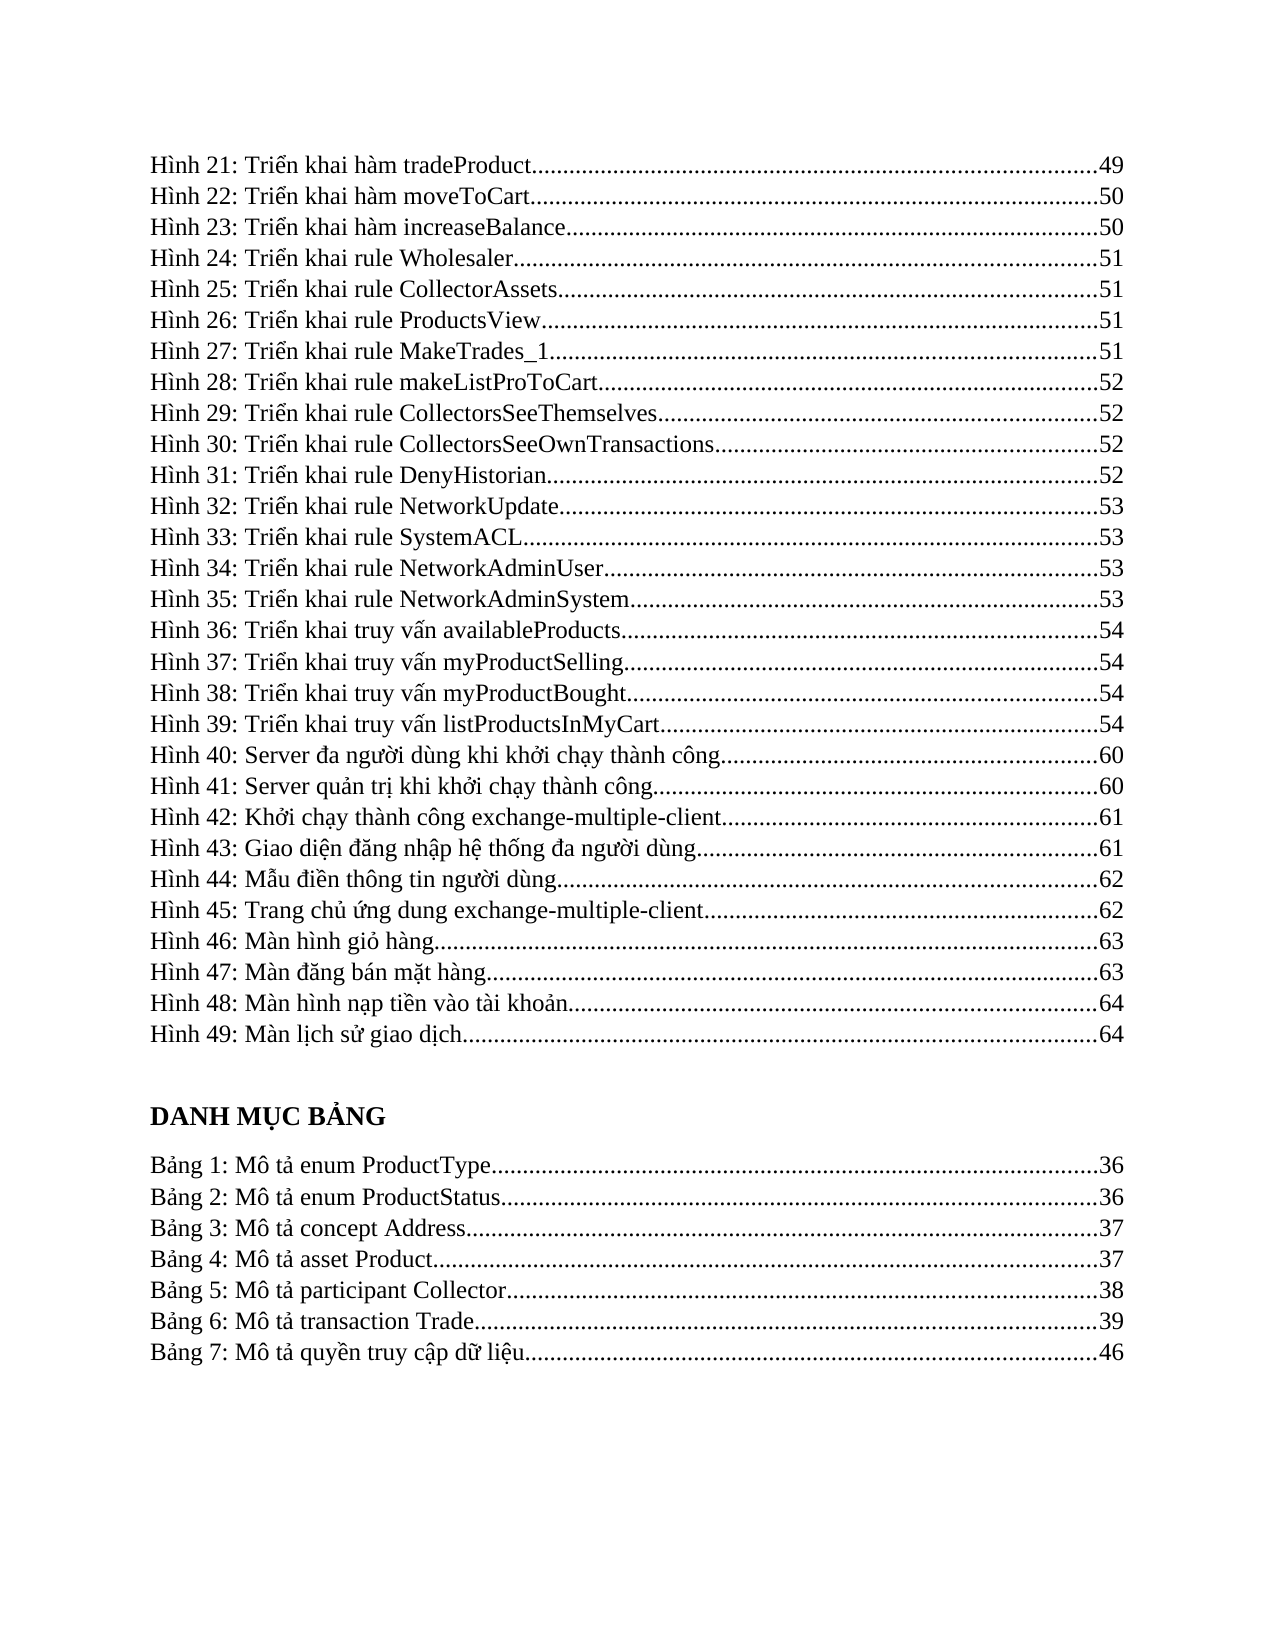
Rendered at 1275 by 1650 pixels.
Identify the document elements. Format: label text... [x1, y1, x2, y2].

text Hình 23: Triển khai hàm increaseBalance 50 [150, 212, 1125, 241]
text Hình 36: Triển khai truy vấn availableProducts 54 [150, 616, 1125, 644]
text Hình 25: Triển khai rule CollectorAssets 51 [150, 274, 1125, 303]
text Hình 22: Triển khai hàm moveToCart 50 [150, 181, 1125, 210]
text Hình 42: Khởi chạy thành công exchange-multiple-client 61 [150, 802, 1125, 831]
text Hình 38: Triển khai truy vấn myProductBought 54 [150, 678, 1125, 706]
text Hình 33: Triển khai rule SystemACL 53 [150, 522, 1125, 551]
text Hình 27: Triển khai rule MakeTrades_1 51 [150, 336, 1125, 365]
text Hình 35: Triển khai rule NetworkAdminSystem 53 [150, 584, 1125, 613]
text Hình 46: Màn hình giỏ hàng 63 [150, 926, 1125, 955]
text Hình 48: Màn hình nạp tiền vào tài khoản 64 [150, 988, 1125, 1017]
text Hình 44: Mẫu điền thông tin người dùng 62 [150, 864, 1125, 893]
text Hình 37: Triển khai truy vấn myProductSelling 54 [150, 647, 1125, 675]
text DANH MỤC BẢNG [150, 1100, 1125, 1132]
text Hình 30: Triển khai rule CollectorsSeeOwnTransactions 52 [150, 429, 1125, 458]
text Hình 40: Server đa người dùng khi khởi chạy thành công 60 [150, 740, 1125, 768]
text Bảng 1: Mô tả enum ProductType 36 [150, 1151, 1125, 1179]
text Bảng 6: Mô tả transaction Trade 39 [150, 1306, 1125, 1334]
text Hình 47: Màn đăng bán mặt hàng 63 [150, 957, 1125, 986]
text Bảng 7: Mô tả quyền truy cập dữ liệu 46 [150, 1337, 1125, 1366]
text Hình 26: Triển khai rule ProductsView 51 [150, 305, 1125, 334]
text Hình 34: Triển khai rule NetworkAdminUser 53 [150, 553, 1125, 582]
text Hình 32: Triển khai rule NetworkUpdate 53 [150, 491, 1125, 520]
text Hình 24: Triển khai rule Wholesaler 51 [150, 243, 1125, 272]
text Hình 43: Giao diện đăng nhập hệ thống đa người dùng 61 [150, 833, 1125, 862]
text Hình 21: Triển khai hàm tradeProduct 49 [150, 150, 1125, 179]
text Bảng 3: Mô tả concept Address 37 [150, 1213, 1125, 1241]
text Hình 31: Triển khai rule DenyHistorian 52 [150, 460, 1125, 489]
text Bảng 5: Mô tả participant Collector 38 [150, 1275, 1125, 1303]
text Hình 29: Triển khai rule CollectorsSeeThemselves 52 [150, 398, 1125, 427]
text Hình 41: Server quản trị khi khởi chạy thành công 60 [150, 771, 1125, 799]
text Hình 45: Trang chủ ứng dung exchange-multiple-client 62 [150, 895, 1125, 924]
text Bảng 2: Mô tả enum ProductStatus 36 [150, 1182, 1125, 1210]
text Bảng 4: Mô tả asset Product 37 [150, 1244, 1125, 1272]
text Hình 49: Màn lịch sử giao dịch 64 [150, 1019, 1125, 1048]
text Hình 28: Triển khai rule makeListProToCart 52 [150, 367, 1125, 396]
text Hình 39: Triển khai truy vấn listProductsInMyCart 54 [150, 709, 1125, 737]
